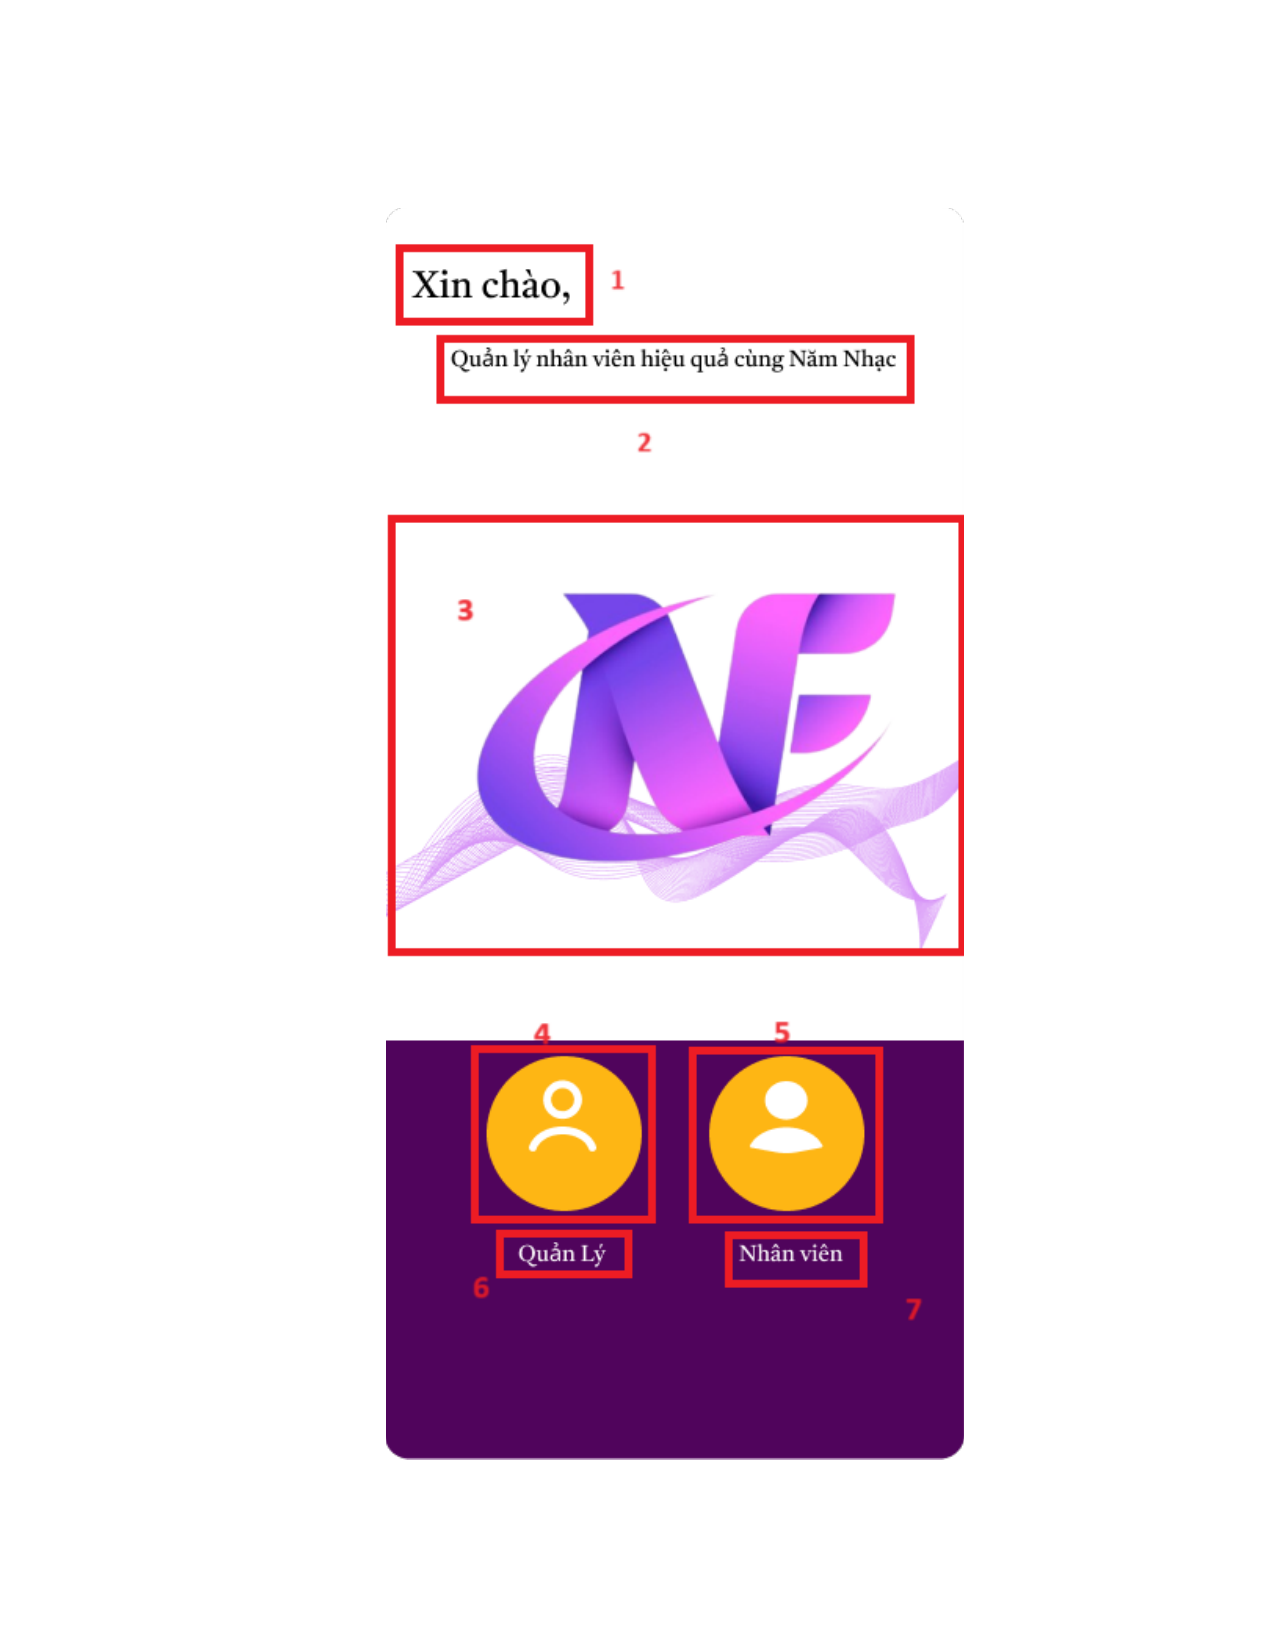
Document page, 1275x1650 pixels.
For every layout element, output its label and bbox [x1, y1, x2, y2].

picture [386, 208, 964, 1460]
